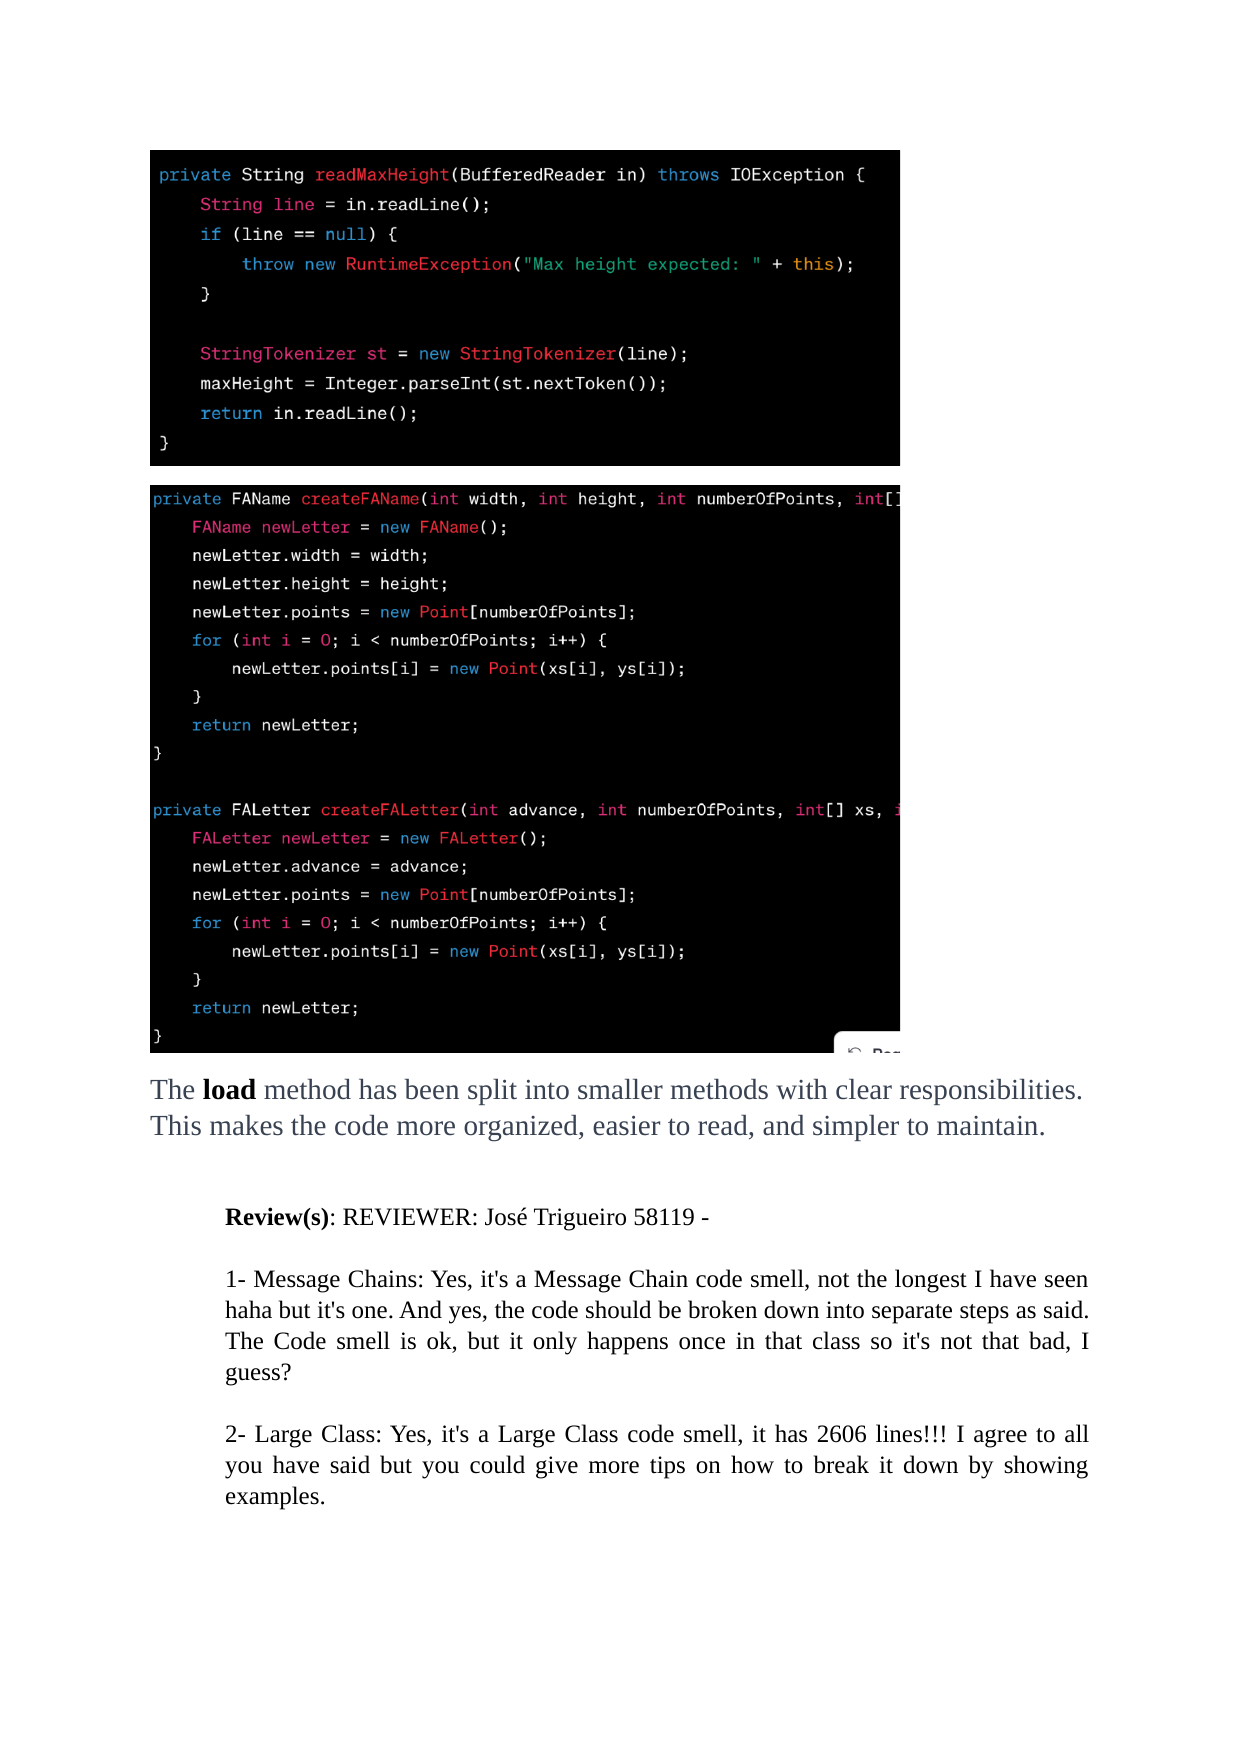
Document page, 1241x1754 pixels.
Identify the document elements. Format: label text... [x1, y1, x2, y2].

picture [150, 150, 901, 466]
list Review(s): REVIEWER: José Trigueiro 58119 - [225, 1202, 1090, 1231]
picture [150, 485, 901, 1053]
text The load method has been split into smaller methods with clear responsibilities. This makes the code more organized, easier to read, and simpler to maintain. [150, 1072, 1090, 1141]
list 2- Large Class: Yes, it's a Large Class code smell, it has 2606 lines!!! I agree to all you have said but you could give more tips on how to break it down by showing examples. [225, 1419, 1090, 1510]
list 1- Message Chains: Yes, it's a Message Chain code smell, not the longest I have seen haha but it's one. And yes, the code should be broken down into separate steps as said. The Code smell is ok, but it only happens once in that class so it's not that bad, I guess? [225, 1264, 1090, 1386]
